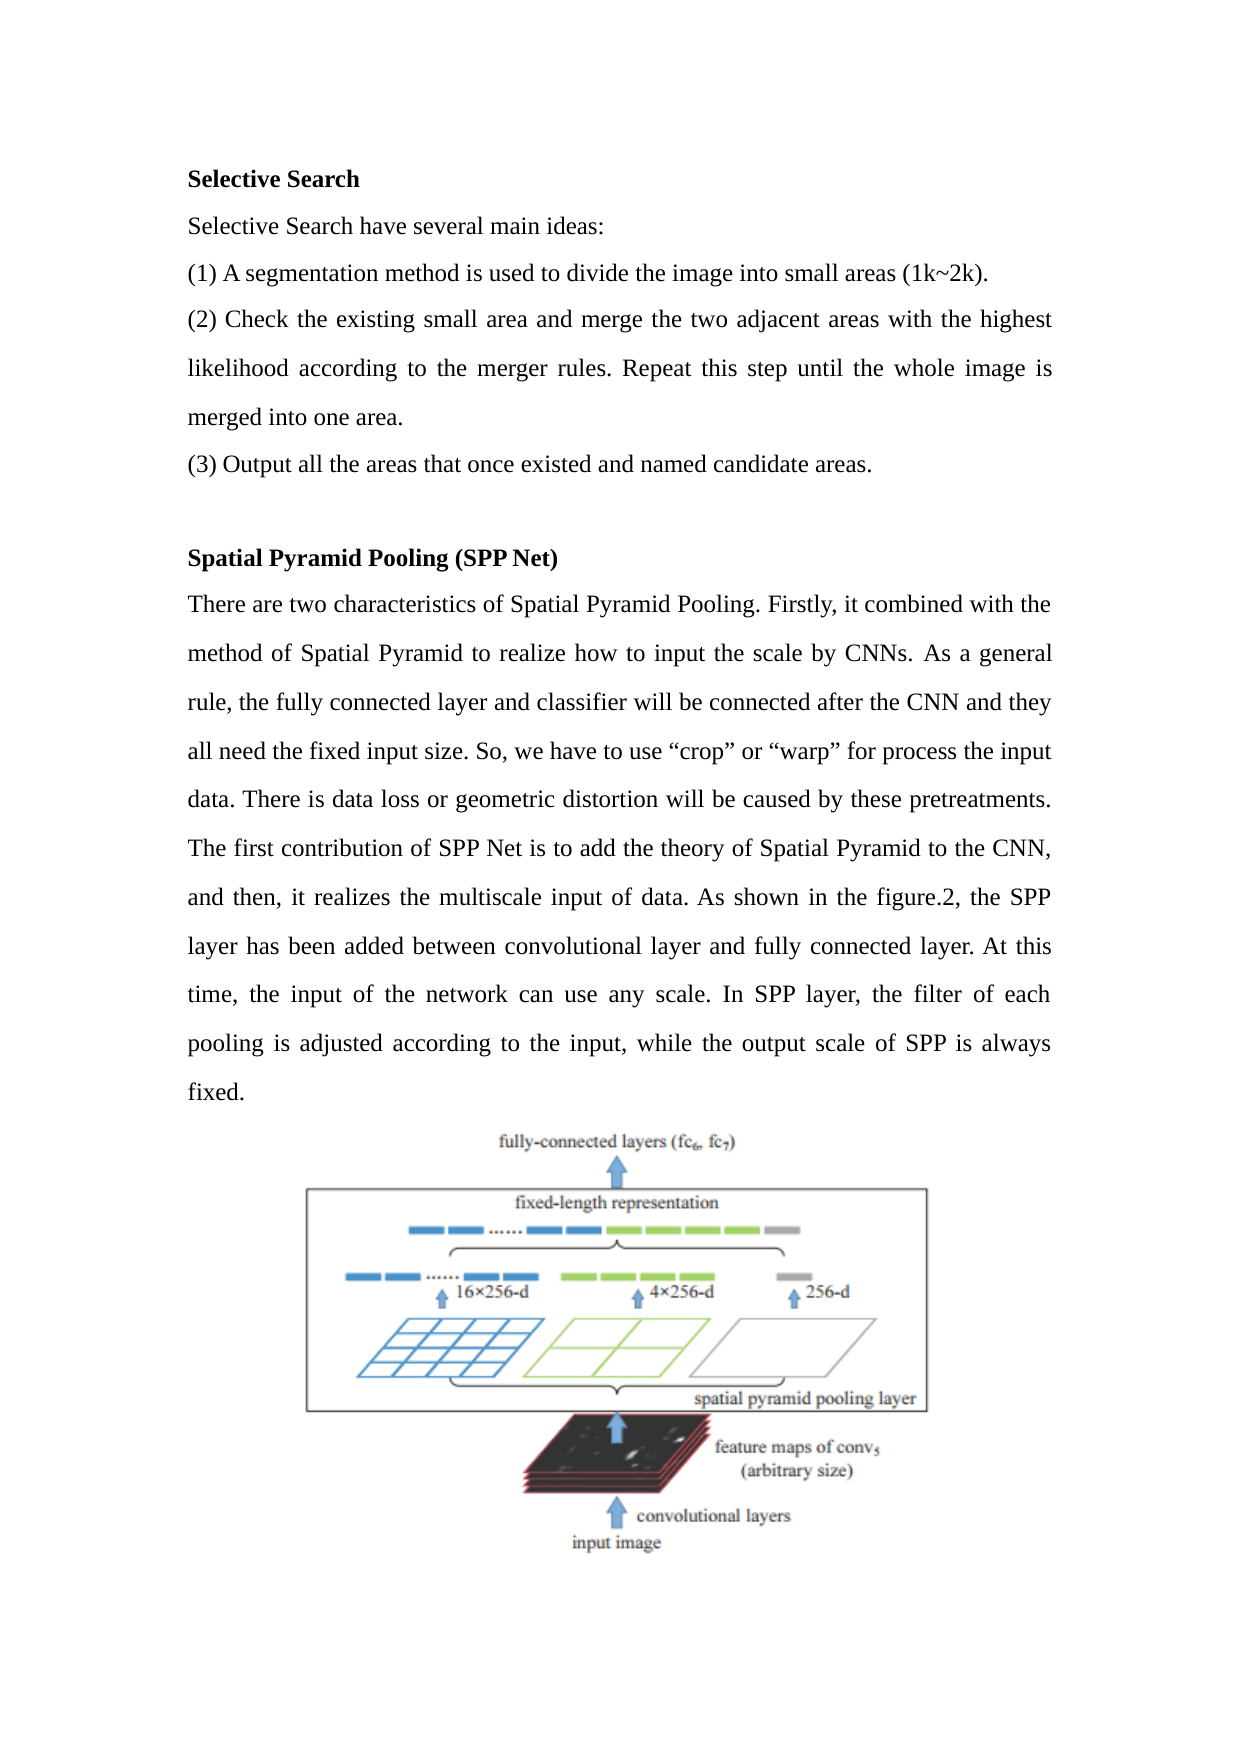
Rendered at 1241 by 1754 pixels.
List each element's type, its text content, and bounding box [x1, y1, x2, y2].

text Spatial Pyramid Pooling (SPP Net) [187, 541, 1053, 573]
text Selective Search [187, 162, 1053, 194]
text There are two characteristics of Spatial Pyramid Pooling. Firstly, it combined with the method of Spatial Pyramid to realize how to input the scale by CNNs. As a general rule, the fully connected layer and classifier will be connected after the CNN and they all need the fixed input size. So, we have to use “crop” or “warp” for process the input data. There is data loss or geometric distortion will be caused by these pretreatments. The first contribution of SPP Net is to add the theory of Spatial Pyramid to the CNN, and then, it realizes the multiscale input of data. As shown in the figure.2, the SPP layer has been added between convolutional layer and fully connected layer. At this time, the input of the network can use any scale. In SPP layer, the filter of each pooling is adjusted according to the input, while the output scale of SPP is always fixed. [187, 588, 1053, 1108]
picture [270, 1122, 970, 1569]
text Selective Search have several main ideas: [187, 209, 1053, 241]
text (3) Output all the areas that once existed and named candidate areas. [187, 447, 1053, 479]
text (1) A segmentation method is used to divide the image into small areas (1k~2k). [187, 256, 1053, 288]
text (2) Check the existing small area and merge the two adjacent areas with the highest likelihood according to the merger rules. Repeat this step until the whole image is merged into one area. [187, 303, 1053, 433]
